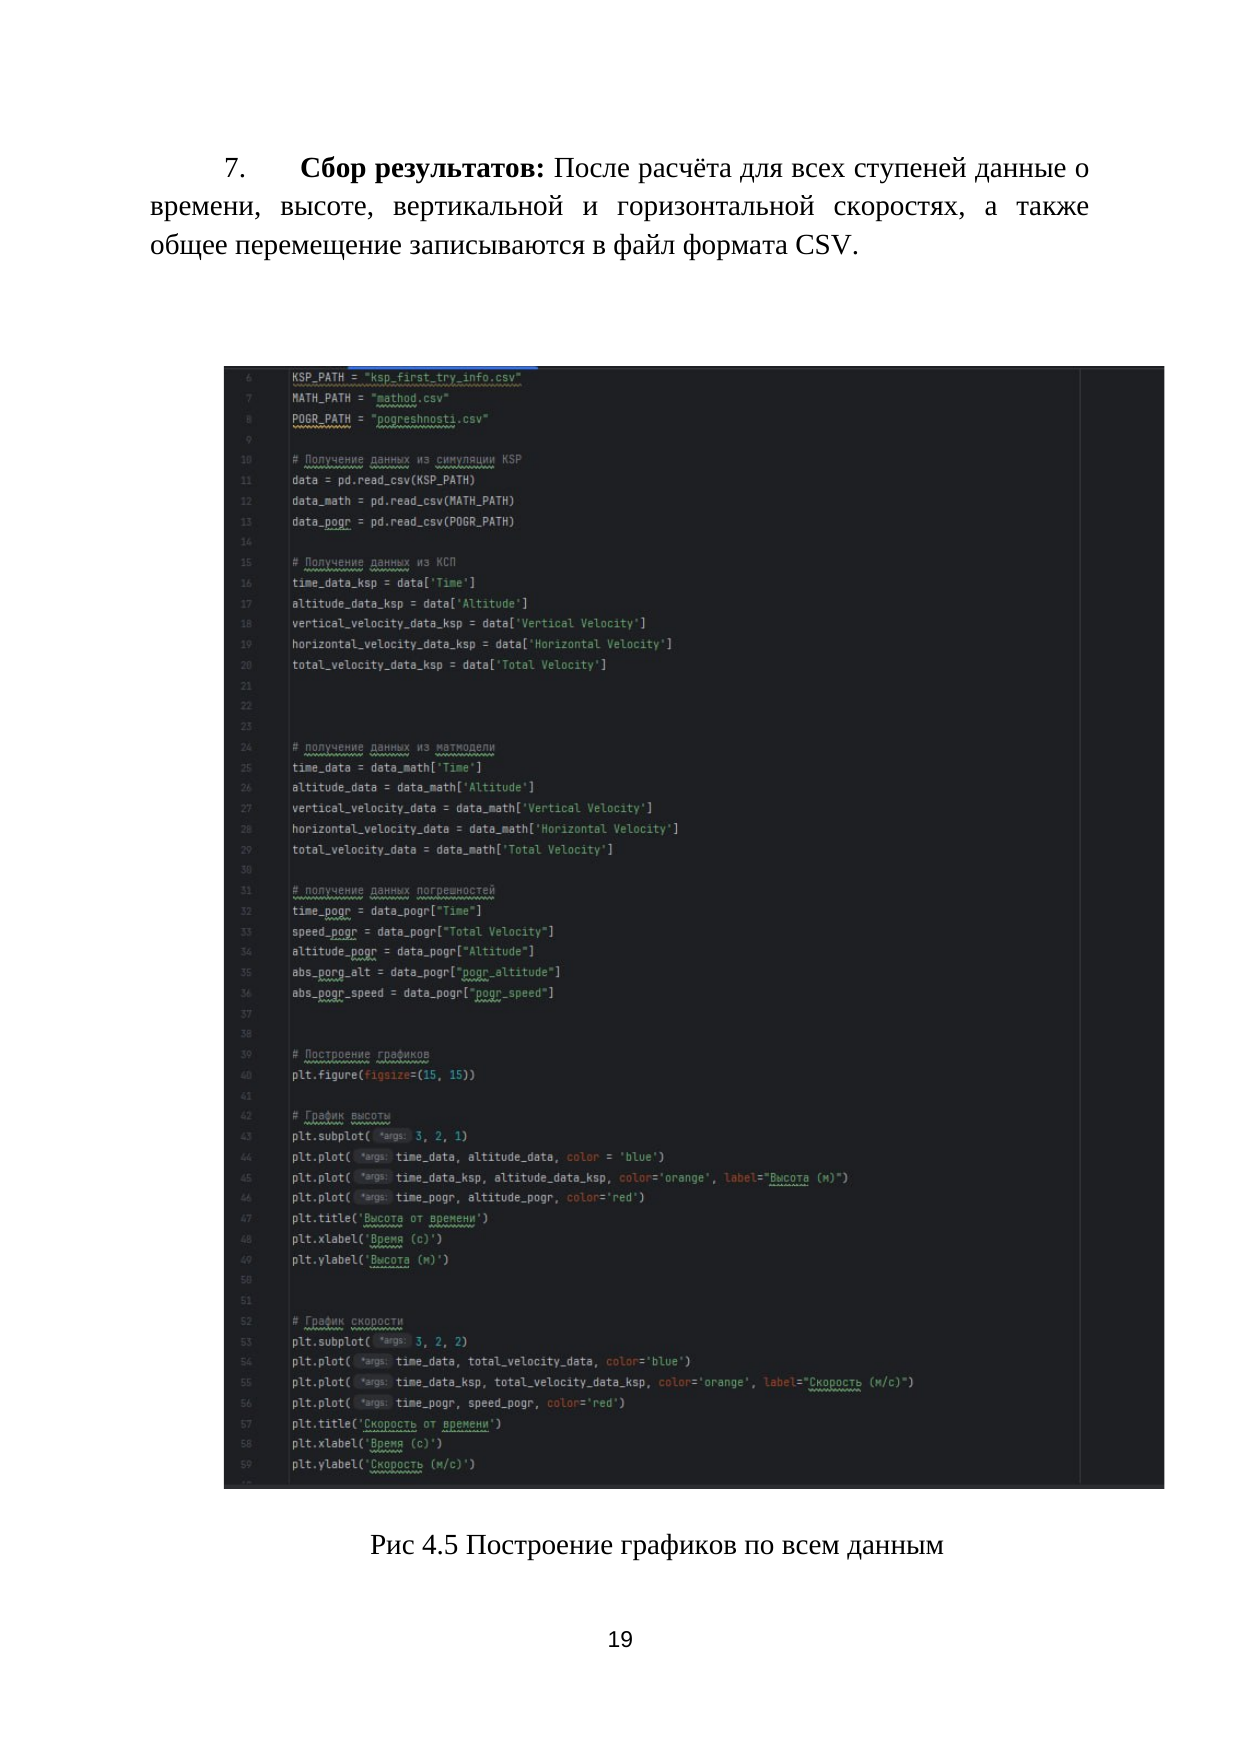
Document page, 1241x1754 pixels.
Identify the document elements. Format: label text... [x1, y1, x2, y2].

picture [223, 366, 1165, 1489]
list Сбор результатов: После расчёта для всех ступеней данные о времени, высоте, вертикальной и горизонтальной скоростях, а также общее перемещение записываются в файл формата CSV. [150, 150, 1090, 261]
text Рис 4.5 Построение графиков по всем данным [150, 1527, 1090, 1561]
